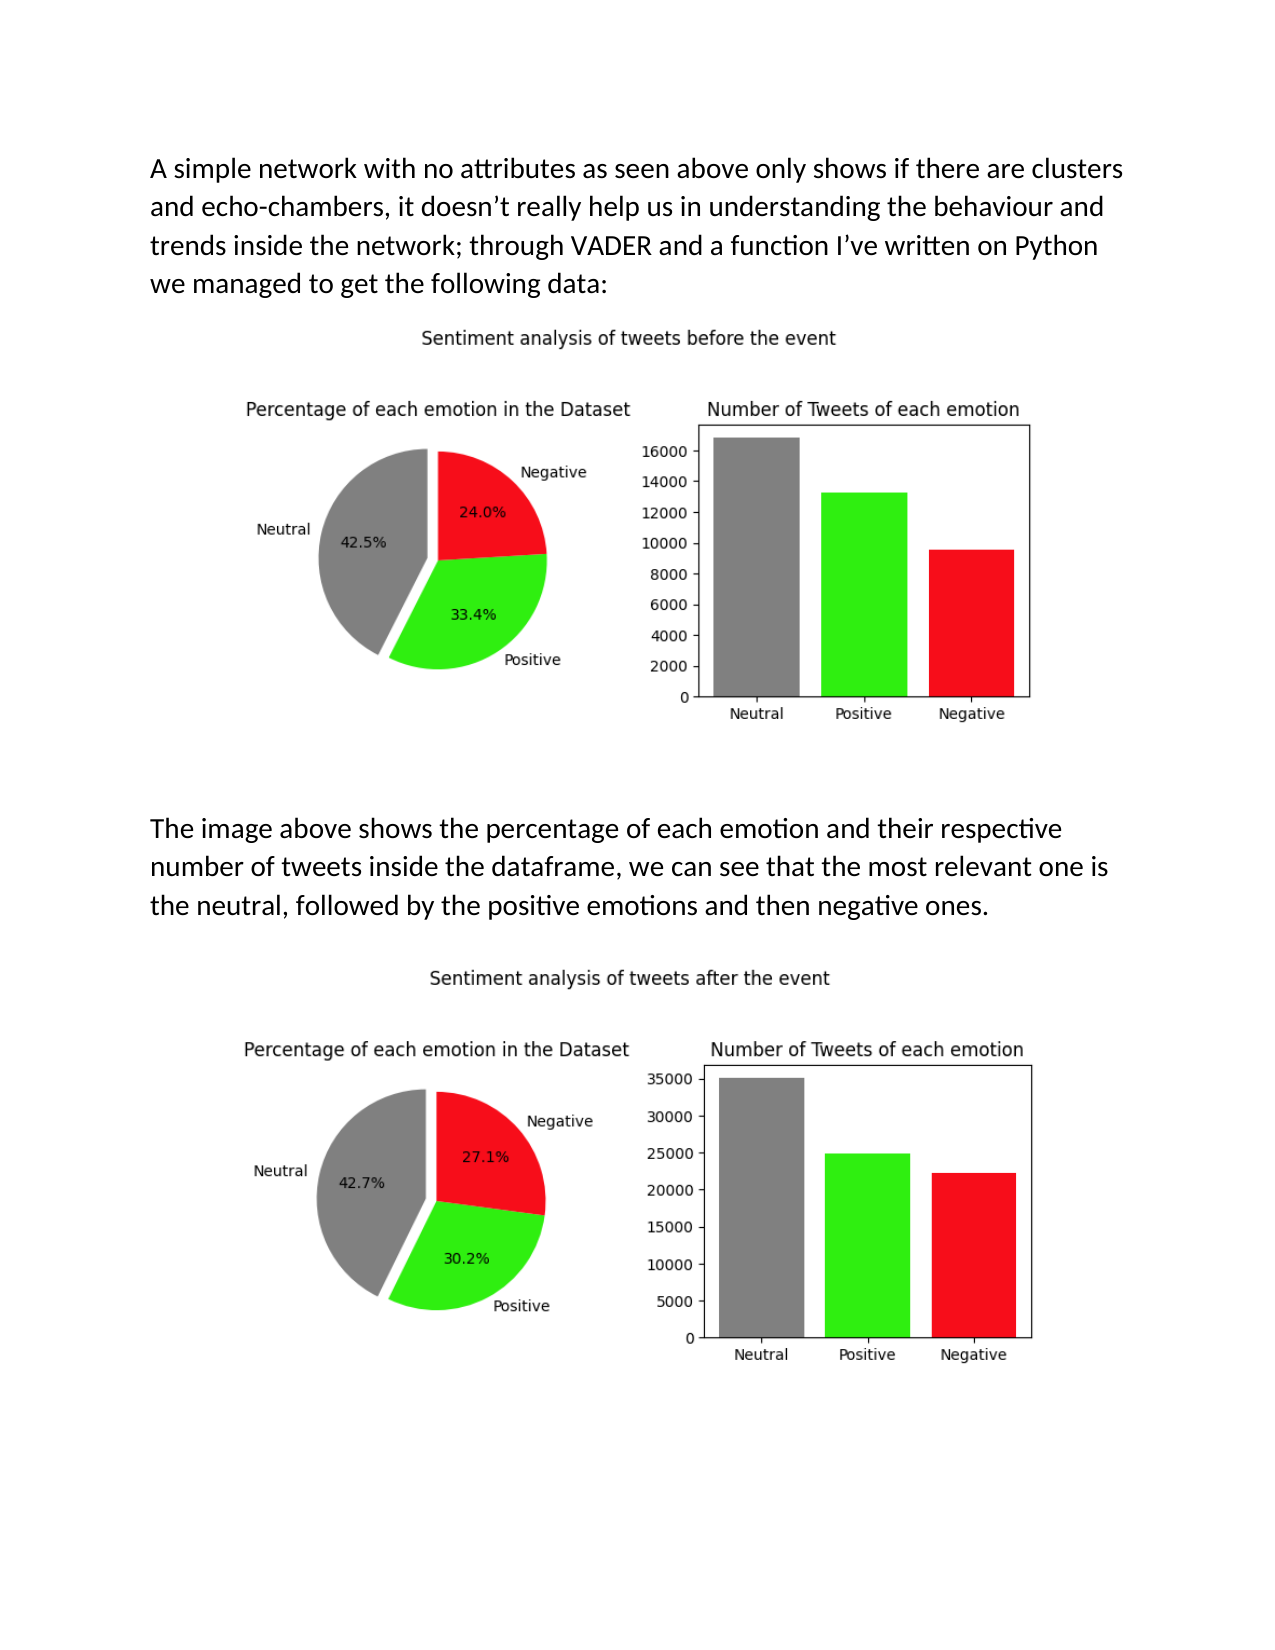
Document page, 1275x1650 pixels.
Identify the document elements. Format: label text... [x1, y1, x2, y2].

picture [233, 960, 1042, 1374]
text The image above shows the percentage of each emotion and their respective number of tweets inside the dataframe, we can see that the most relevant one is the neutral, followed by the positive emotions and then negative ones. [150, 810, 1125, 923]
text A simple network with no attributes as seen above only shows if there are clusters and echo-chambers, it doesn’t really help us in understanding the behaviour and trends inside the network; through VADER and a function I’ve written on Python we managed to get the following data: [150, 150, 1125, 301]
picture [235, 319, 1040, 733]
